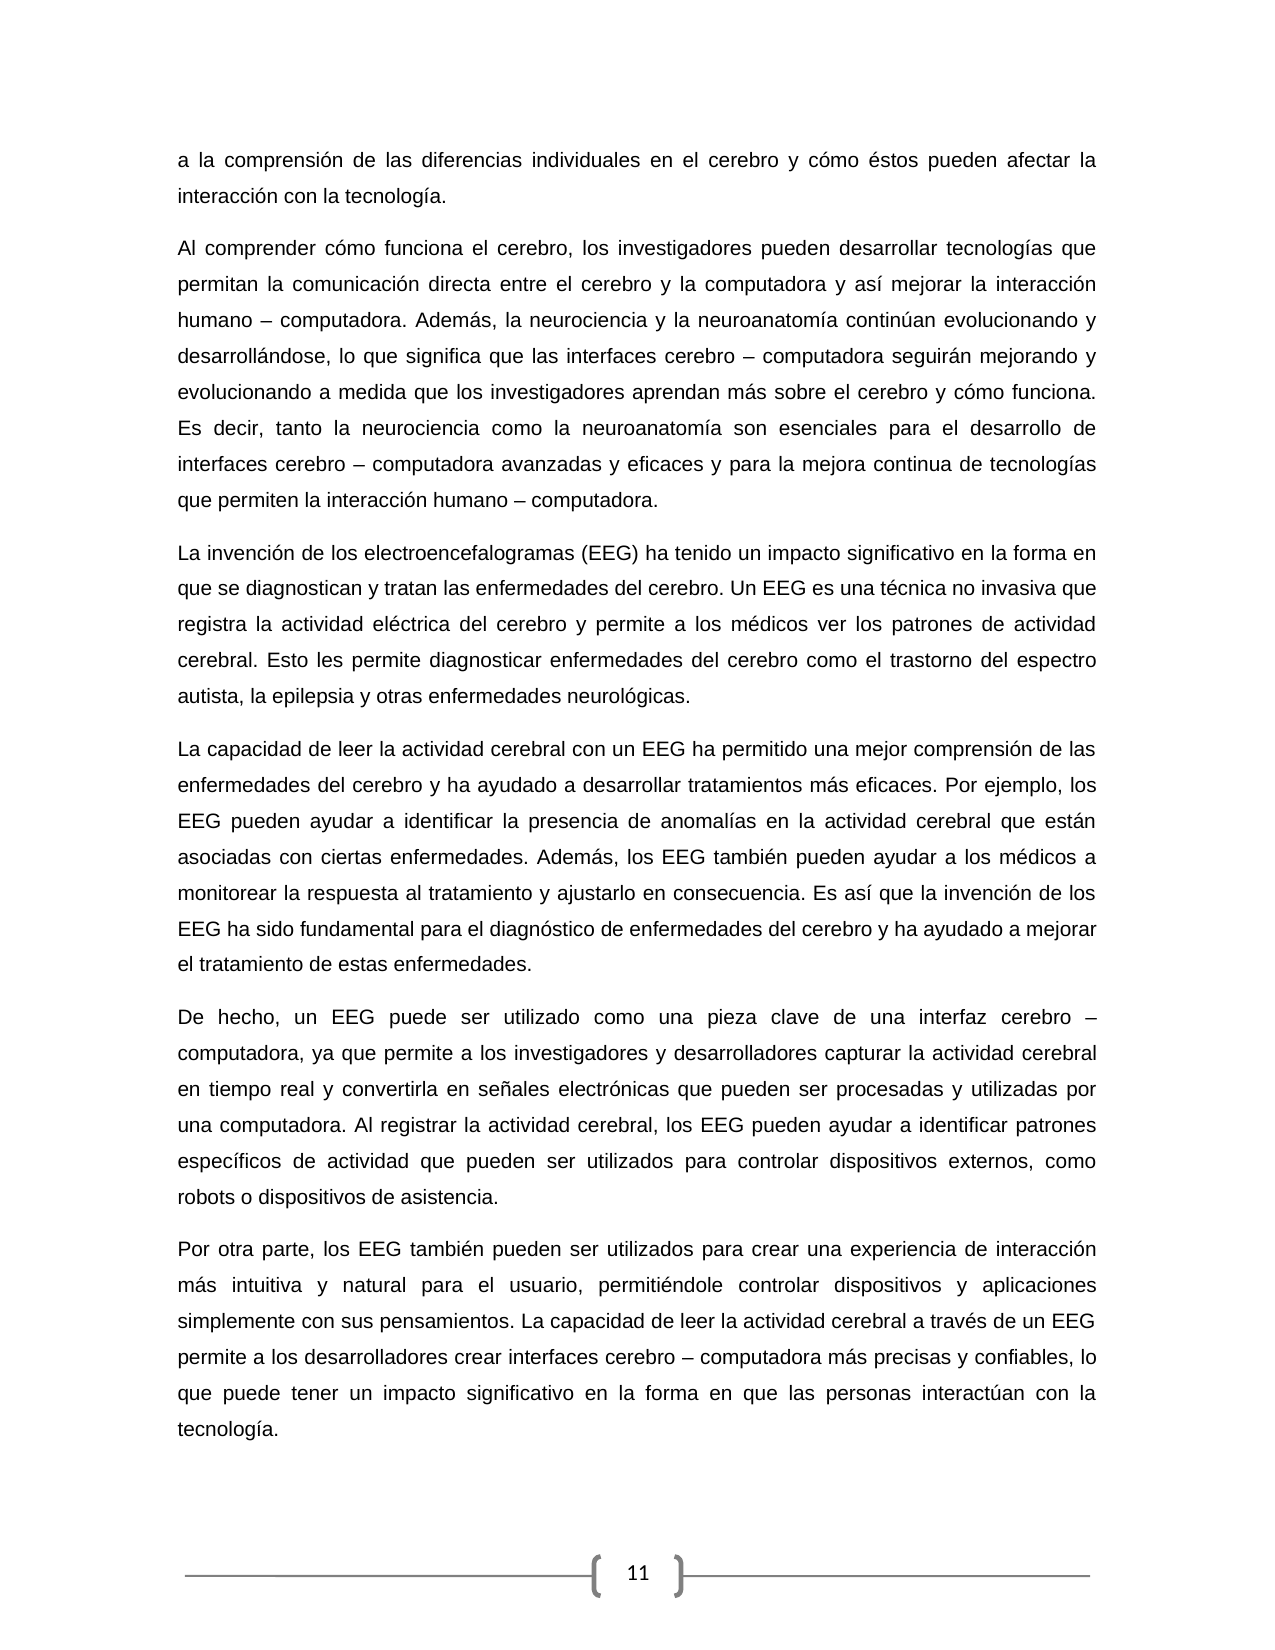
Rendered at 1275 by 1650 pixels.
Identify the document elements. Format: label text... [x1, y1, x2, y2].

text La capacidad de leer la actividad cerebral con un EEG ha permitido una mejor comprensión de las enfermedades del cerebro y ha ayudado a desarrollar tratamientos más eficaces. Por ejemplo, los EEG pueden ayudar a identificar la presencia de anomalías en la actividad cerebral que están asociadas con ciertas enfermedades. Además, los EEG también pueden ayudar a los médicos a monitorear la respuesta al tratamiento y ajustarlo en consecuencia. Es así que la invención de los EEG ha sido fundamental para el diagnóstico de enfermedades del cerebro y ha ayudado a mejorar el tratamiento de estas enfermedades. [177, 737, 1098, 976]
text Al comprender cómo funciona el cerebro, los investigadores pueden desarrollar tecnologías que permitan la comunicación directa entre el cerebro y la computadora y así mejorar la interacción humano – computadora. Además, la neurociencia y la neuroanatomía continúan evolucionando y desarrollándose, lo que significa que las interfaces cerebro – computadora seguirán mejorando y evolucionando a medida que los investigadores aprendan más sobre el cerebro y cómo funciona. Es decir, tanto la neurociencia como la neuroanatomía son esenciales para el desarrollo de interfaces cerebro – computadora avanzadas y eficaces y para la mejora continua de tecnologías que permiten la interacción humano – computadora. [177, 236, 1098, 512]
text De hecho, un EEG puede ser utilizado como una pieza clave de una interfaz cerebro – computadora, ya que permite a los investigadores y desarrolladores capturar la actividad cerebral en tiempo real y convertirla en señales electrónicas que pueden ser procesadas y utilizadas por una computadora. Al registrar la actividad cerebral, los EEG pueden ayudar a identificar patrones específicos de actividad que pueden ser utilizados para controlar dispositivos externos, como robots o dispositivos de asistencia. [177, 1005, 1098, 1208]
text La invención de los electroencefalogramas (EEG) ha tenido un impacto significativo en la forma en que se diagnostican y tratan las enfermedades del cerebro. Un EEG es una técnica no invasiva que registra la actividad eléctrica del cerebro y permite a los médicos ver los patrones de actividad cerebral. Esto les permite diagnosticar enfermedades del cerebro como el trastorno del espectro autista, la epilepsia y otras enfermedades neurológicas. [177, 540, 1098, 708]
text Por otra parte, los EEG también pueden ser utilizados para crear una experiencia de interacción más intuitiva y natural para el usuario, permitiéndole controlar dispositivos y aplicaciones simplemente con sus pensamientos. La capacidad de leer la actividad cerebral a través de un EEG permite a los desarrolladores crear interfaces cerebro – computadora más precisas y confiables, lo que puede tener un impacto significativo en la forma en que las personas interactúan con la tecnología. [177, 1237, 1098, 1441]
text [177, 148, 1098, 207]
